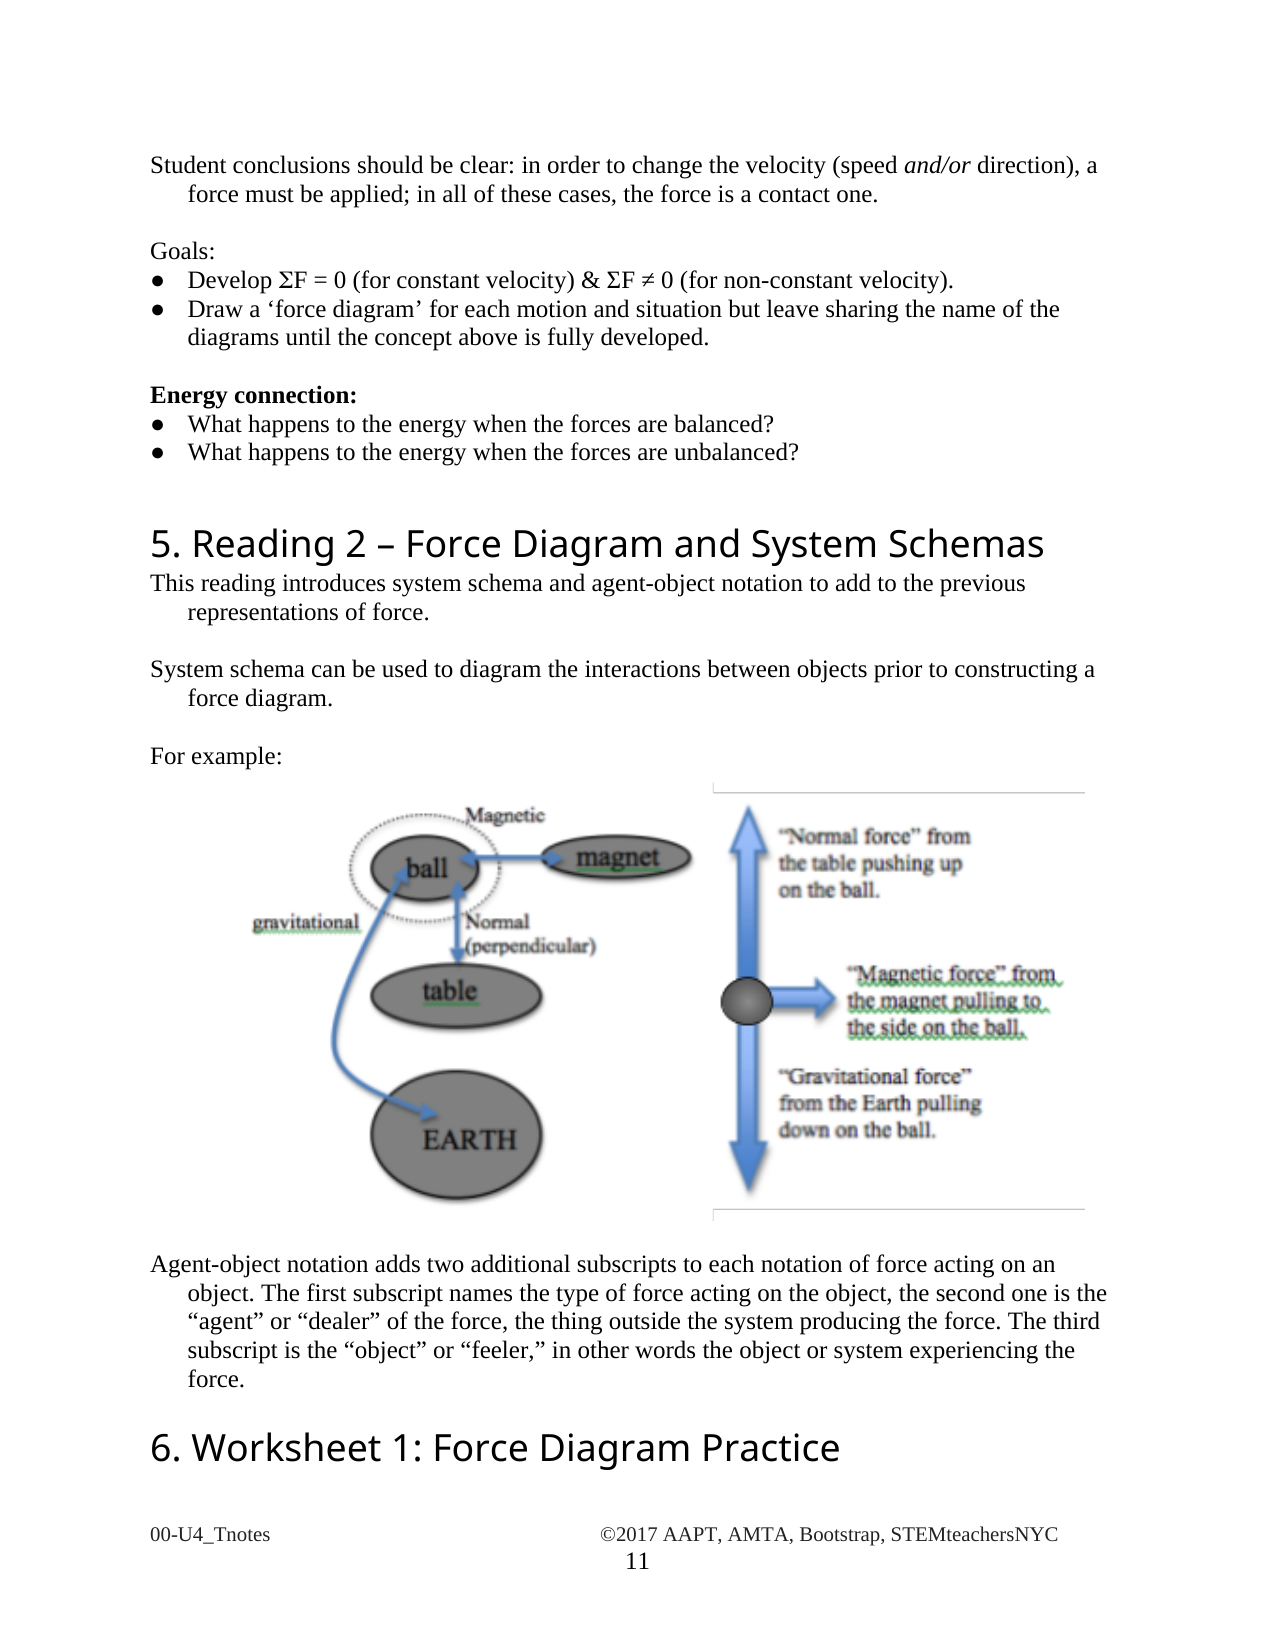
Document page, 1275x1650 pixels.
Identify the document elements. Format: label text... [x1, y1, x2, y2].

text For example: [150, 741, 1125, 769]
text Agent-object notation adds two additional subscripts to each notation of force acting on an object. The first subscript names the type of force acting on the object, the second one is the “agent” or “dealer” of the force, the thing outside the system producing the force. The third subscript is the “object” or “feeler,” in other words the object or system experiencing the force. [150, 1249, 1125, 1393]
subtitle 5. Reading 2 – Force Diagram and System Schemas [150, 517, 1125, 568]
text Goals: [150, 236, 1125, 265]
text Energy connection: [150, 380, 1125, 409]
list What happens to the energy when the forces are balanced? [150, 409, 1125, 437]
list What happens to the energy when the forces are unbalanced? [150, 437, 1125, 466]
list Draw a ‘force diagram’ for each motion and situation but leave sharing the name of the diagrams until the concept above is fully developed. [150, 294, 1125, 351]
text This reading introduces system schema and agent-object notation to add to the previous representations of force. [150, 568, 1125, 626]
picture [228, 782, 1085, 1221]
subtitle 6. Worksheet 1: Force Diagram Practice [150, 1421, 1125, 1472]
list Develop F = 0 (for constant velocity) & ΣF ≠ 0 (for non-constant velocity). [150, 265, 1125, 294]
text Student conclusions should be clear: in order to change the velocity (speed and/or direction), a force must be applied; in all of these cases, the force is a contact one. [150, 150, 1125, 207]
text System schema can be used to diagram the interactions between objects prior to constructing a force diagram. [150, 654, 1125, 712]
